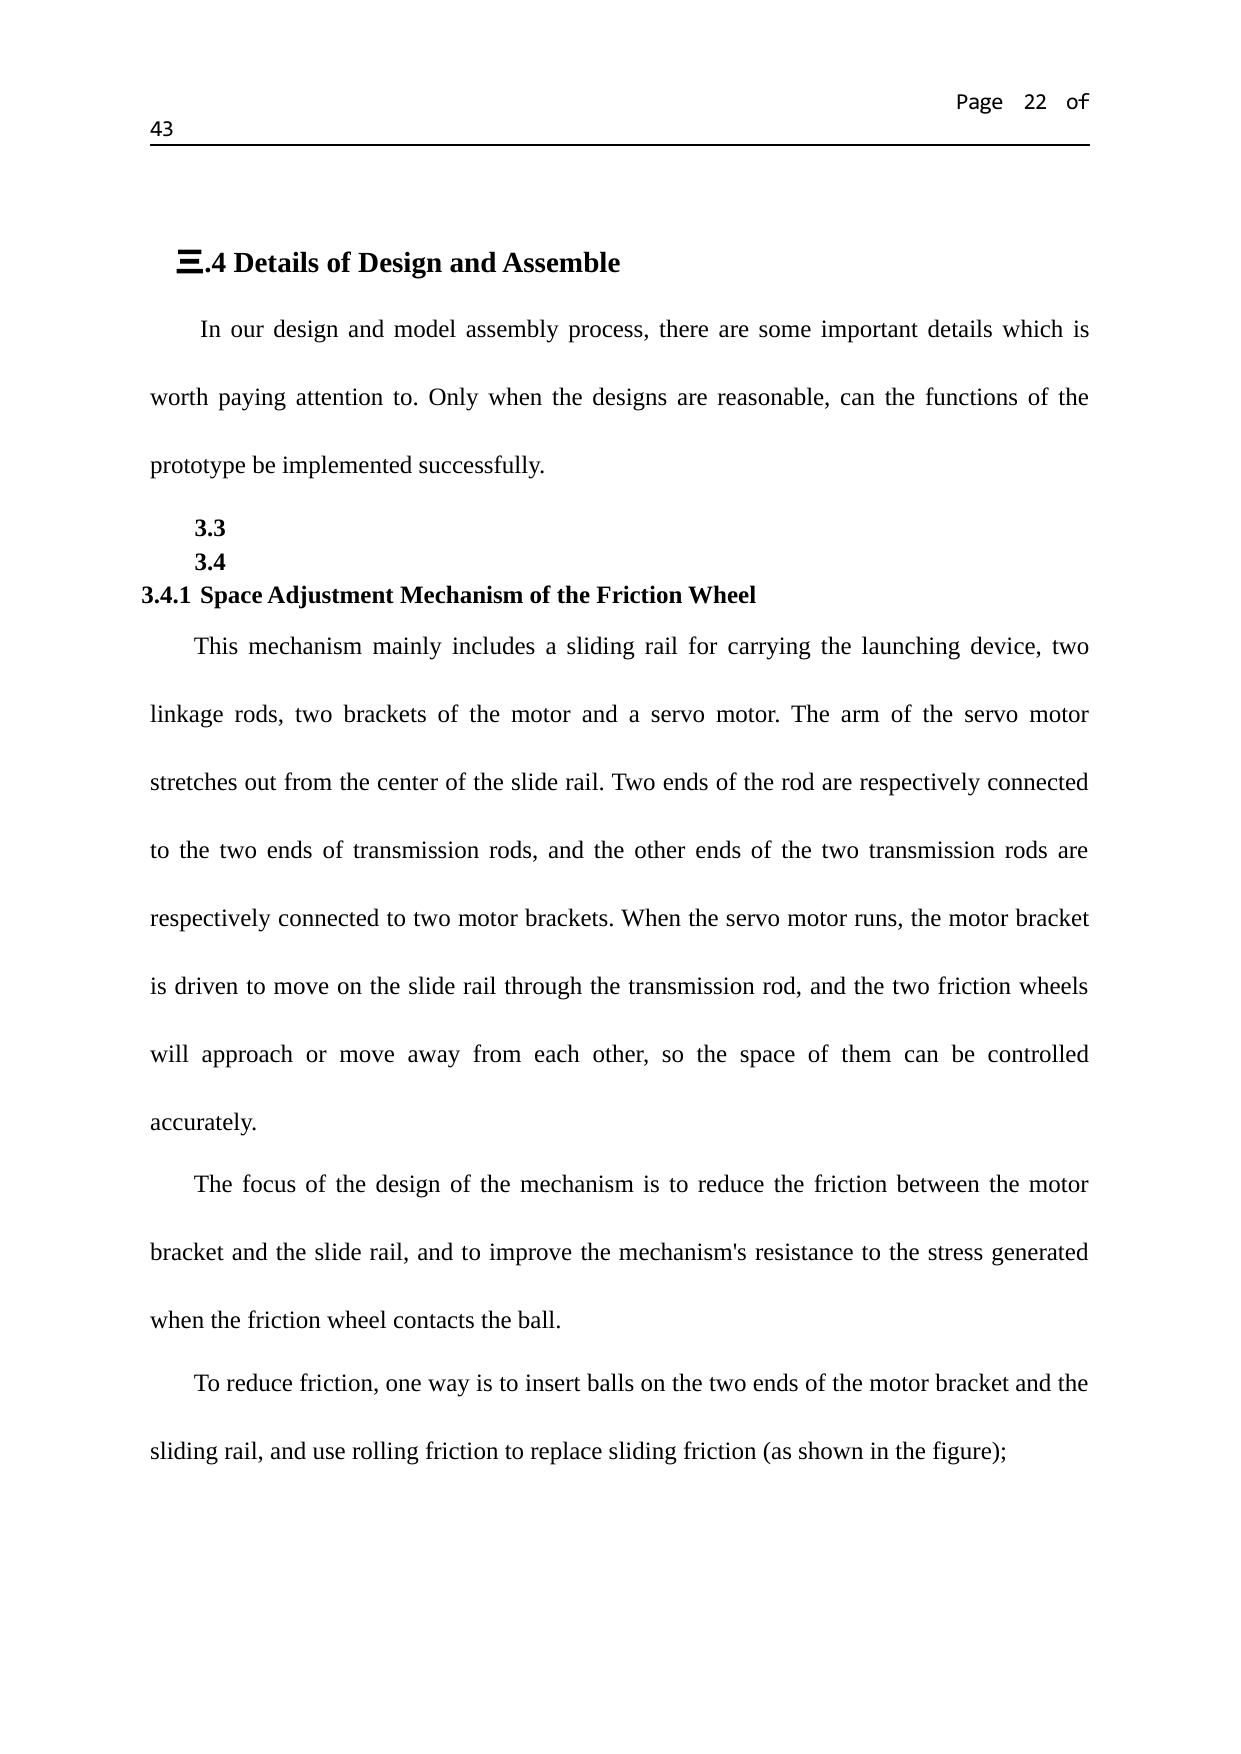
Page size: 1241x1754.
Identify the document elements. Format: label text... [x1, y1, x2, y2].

subtitle Details of Design and Assemble [175, 227, 1090, 294]
subtitle Space Adjustment Mechanism of the Friction Wheel [141, 578, 1090, 612]
text The focus of the design of the mechanism is to reduce the friction between the motor bracket and the slide rail, and to improve the mechanism's resistance to the stress generated when the friction wheel contacts the ball. [150, 1167, 1090, 1337]
text In our design and model assembly process, there are some important details which is worth paying attention to. Only when the designs are reasonable, can the functions of the prototype be implemented successfully. [150, 311, 1090, 481]
text To reduce friction, one way is to insert balls on the two ends of the motor bracket and the sliding rail, and use rolling friction to replace sliding friction (as shown in the figure); [150, 1366, 1090, 1467]
text This mechanism mainly includes a sliding rail for carrying the launching device, two linkage rods, two brackets of the motor and a servo motor. The arm of the servo motor stretches out from the center of the slide rail. Two ends of the rod are respectively connected to the two ends of transmission rods, and the other ends of the two transmission rods are respectively connected to two motor brackets. When the servo motor runs, the motor bracket is driven to move on the slide rail through the transmission rod, and the two friction wheels will approach or move away from each other, so the space of them can be controlled accurately. [150, 629, 1090, 1138]
